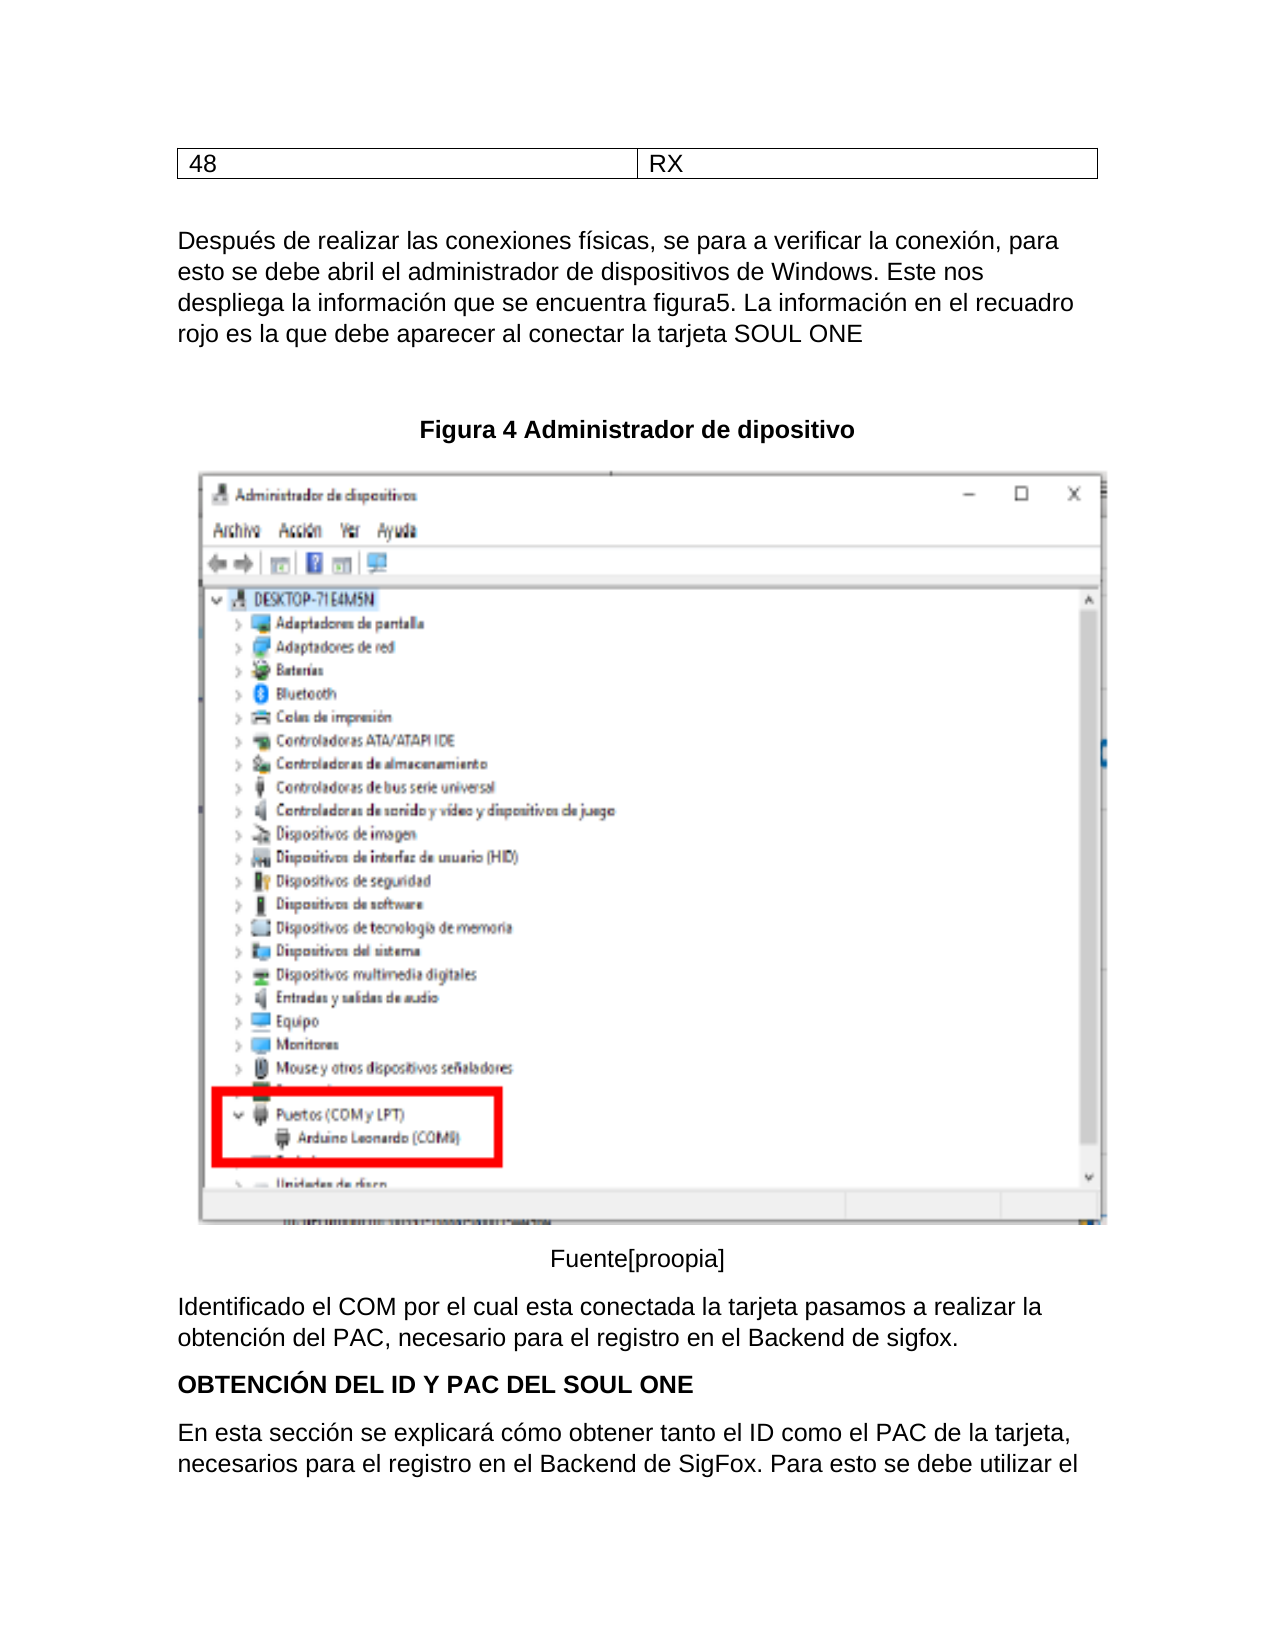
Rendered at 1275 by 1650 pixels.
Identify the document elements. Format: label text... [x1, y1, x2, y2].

text Figura 4 Administrador de dipositivo [177, 415, 1098, 443]
text Después de realizar las conexiones físicas, se para a verificar la conexión, para esto se debe abril el administrador de dispositivos de Windows. Este nos despliega la información que se encuentra figura5. La información en el recuadro rojo es la que debe aparecer al conectar la tarjeta SOUL ONE [177, 226, 1098, 348]
picture [177, 462, 1112, 1225]
text Identificado el COM por el cual esta conectada la tarjeta pasamos a realizar la obtención del PAC, necesario para el registro en el Backend de sigfox. [177, 1291, 1098, 1351]
text Fuente[proopia] [177, 1244, 1098, 1272]
table_cell RX [638, 149, 1097, 177]
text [177, 1418, 1098, 1478]
text OBTENCIÓN DEL ID Y PAC DEL SOUL ONE [177, 1370, 1098, 1399]
table_cell 48 [178, 149, 637, 177]
